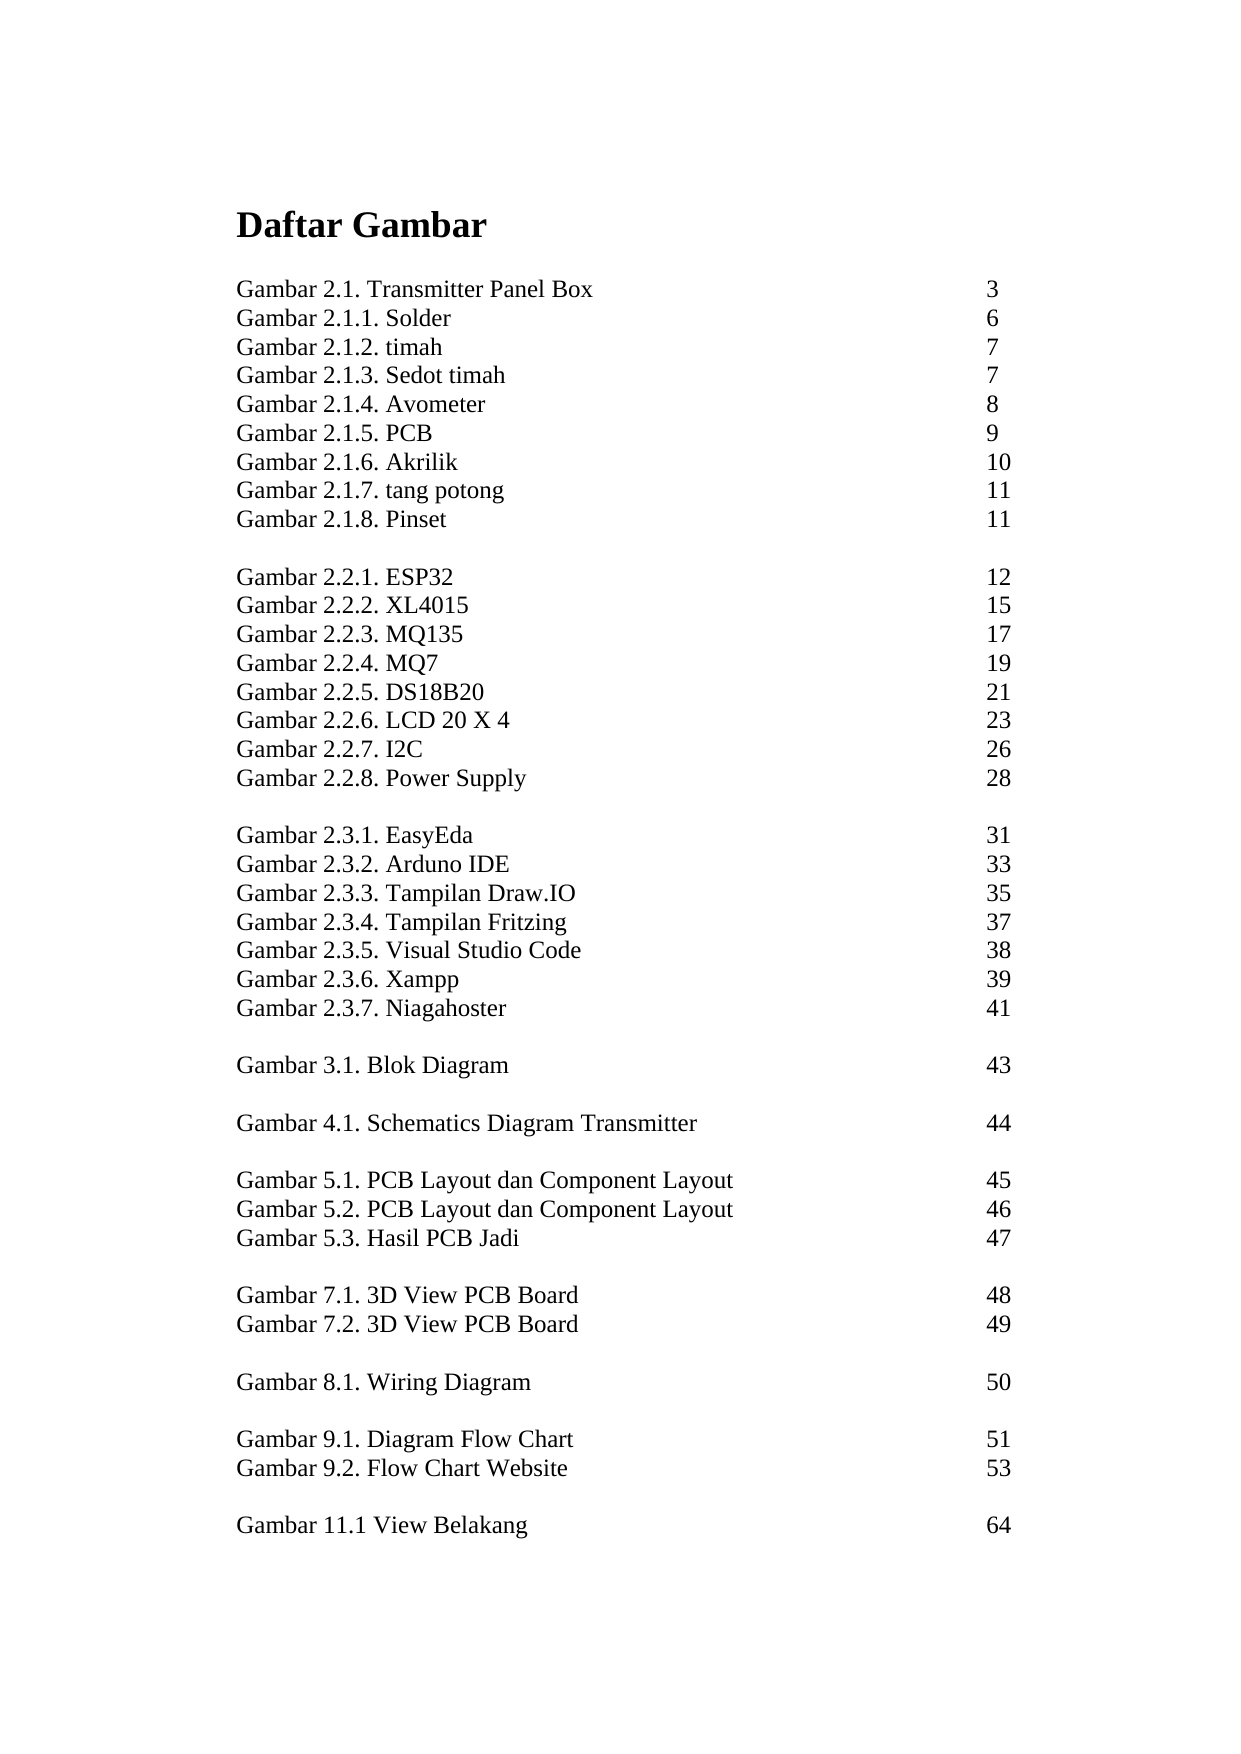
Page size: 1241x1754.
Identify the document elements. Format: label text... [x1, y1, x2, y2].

text Gambar 2.2.6. LCD 20 X 4 23 [236, 705, 1063, 734]
text Gambar 2.1.1. Solder 6 [236, 303, 1063, 332]
text Gambar 7.2. 3D View PCB Board 49 [236, 1309, 1063, 1338]
text Gambar 2.1.2. timah 7 [236, 332, 1063, 360]
text Gambar 4.1. Schematics Diagram Transmitter 44 [236, 1108, 1063, 1137]
text Gambar 2.3.2. Arduno IDE 33 [236, 849, 1063, 878]
text Gambar 7.1. 3D View PCB Board 48 [236, 1280, 1063, 1309]
text Gambar 3.1. Blok Diagram 43 [236, 1050, 1063, 1079]
text Gambar 2.2.8. Power Supply 28 [236, 763, 1063, 792]
text Gambar 2.1.8. Pinset 11 [236, 504, 1063, 533]
text Gambar 9.1. Diagram Flow Chart 51 [236, 1424, 1063, 1453]
text Gambar 2.1.7. tang potong 11 [236, 475, 1063, 504]
text Gambar 2.1.6. Akrilik 10 [236, 447, 1063, 475]
text Gambar 2.3.3. Tampilan Draw.IO 35 [236, 878, 1063, 907]
text Gambar 2.3.6. Xampp 39 [236, 964, 1063, 993]
text Gambar 2.1. Transmitter Panel Box 3 [236, 274, 1063, 303]
text Gambar 5.1. PCB Layout dan Component Layout 45 [236, 1165, 1063, 1194]
text Gambar 2.2.3. MQ135 17 [236, 619, 1063, 648]
text Gambar 2.2.5. DS18B20 21 [236, 677, 1063, 705]
text Gambar 2.3.4. Tampilan Fritzing 37 [236, 907, 1063, 935]
text Gambar 8.1. Wiring Diagram 50 [236, 1367, 1063, 1395]
text Gambar 5.3. Hasil PCB Jadi 47 [236, 1223, 1063, 1252]
text Gambar 11.1 View Belakang 64 [236, 1510, 1063, 1539]
text Gambar 2.3.1. EasyEda 31 [236, 820, 1063, 849]
text Gambar 2.2.1. ESP32 12 [236, 562, 1063, 590]
text Gambar 9.2. Flow Chart Website 53 [236, 1453, 1063, 1482]
text Gambar 2.2.2. XL4015 15 [236, 590, 1063, 619]
text Gambar 2.3.7. Niagahoster 41 [236, 993, 1063, 1022]
subtitle Daftar Gambar [236, 202, 1063, 245]
text Gambar 2.1.3. Sedot timah 7 [236, 360, 1063, 389]
text Gambar 2.2.4. MQ7 19 [236, 648, 1063, 677]
text Gambar 2.2.7. I2C 26 [236, 734, 1063, 763]
text Gambar 2.1.4. Avometer 8 [236, 389, 1063, 418]
text Gambar 2.3.5. Visual Studio Code 38 [236, 935, 1063, 964]
text Gambar 5.2. PCB Layout dan Component Layout 46 [236, 1194, 1063, 1223]
text Gambar 2.1.5. PCB 9 [236, 418, 1063, 447]
